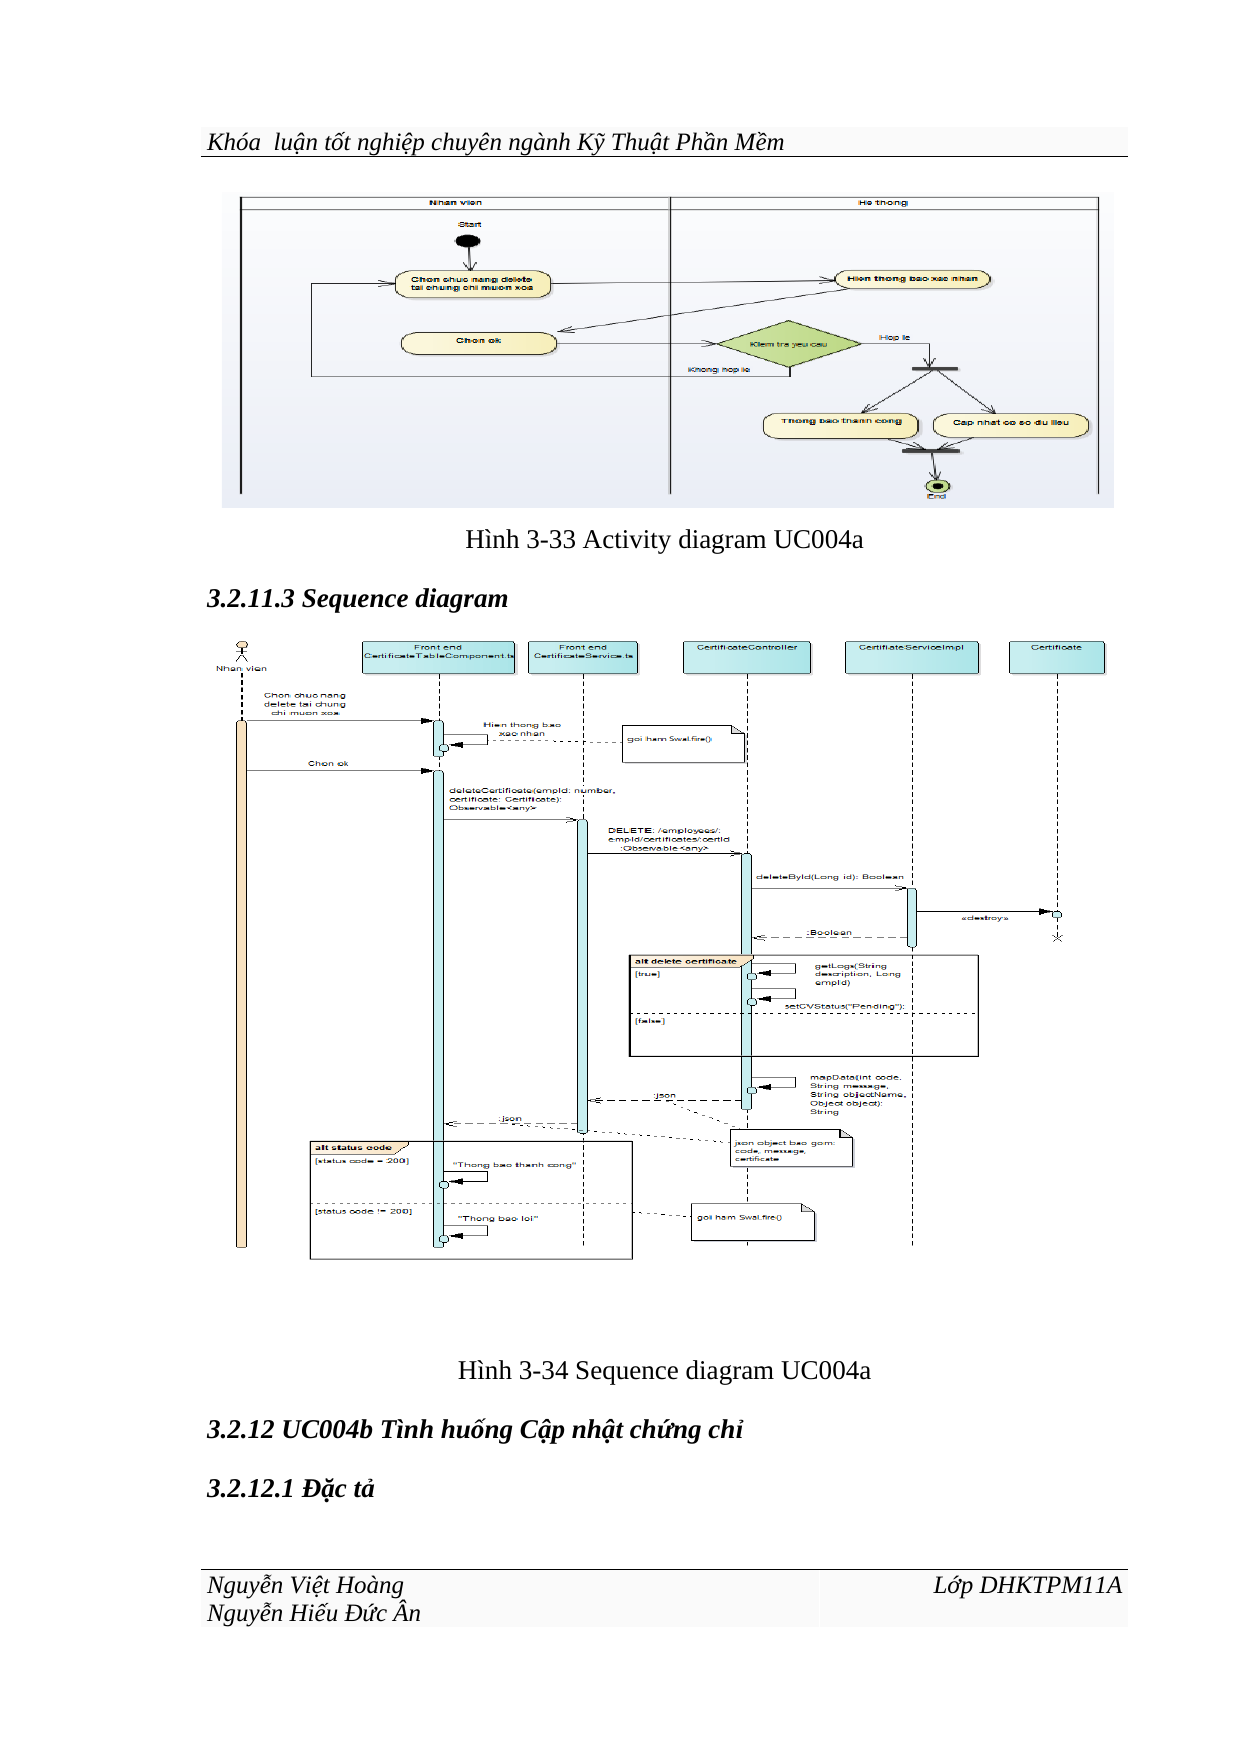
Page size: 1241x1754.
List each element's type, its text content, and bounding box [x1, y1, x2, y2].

picture [211, 635, 1115, 1264]
subtitle UC004b Tình huống Cập nhật chứng chỉ [207, 1413, 1122, 1444]
text Hình 3-23 Sequence diagram UC004a [207, 1354, 1122, 1385]
subtitle Sequence diagram [207, 582, 1122, 613]
picture [221, 192, 1114, 508]
subtitle Đặc tả [207, 1472, 1122, 1503]
